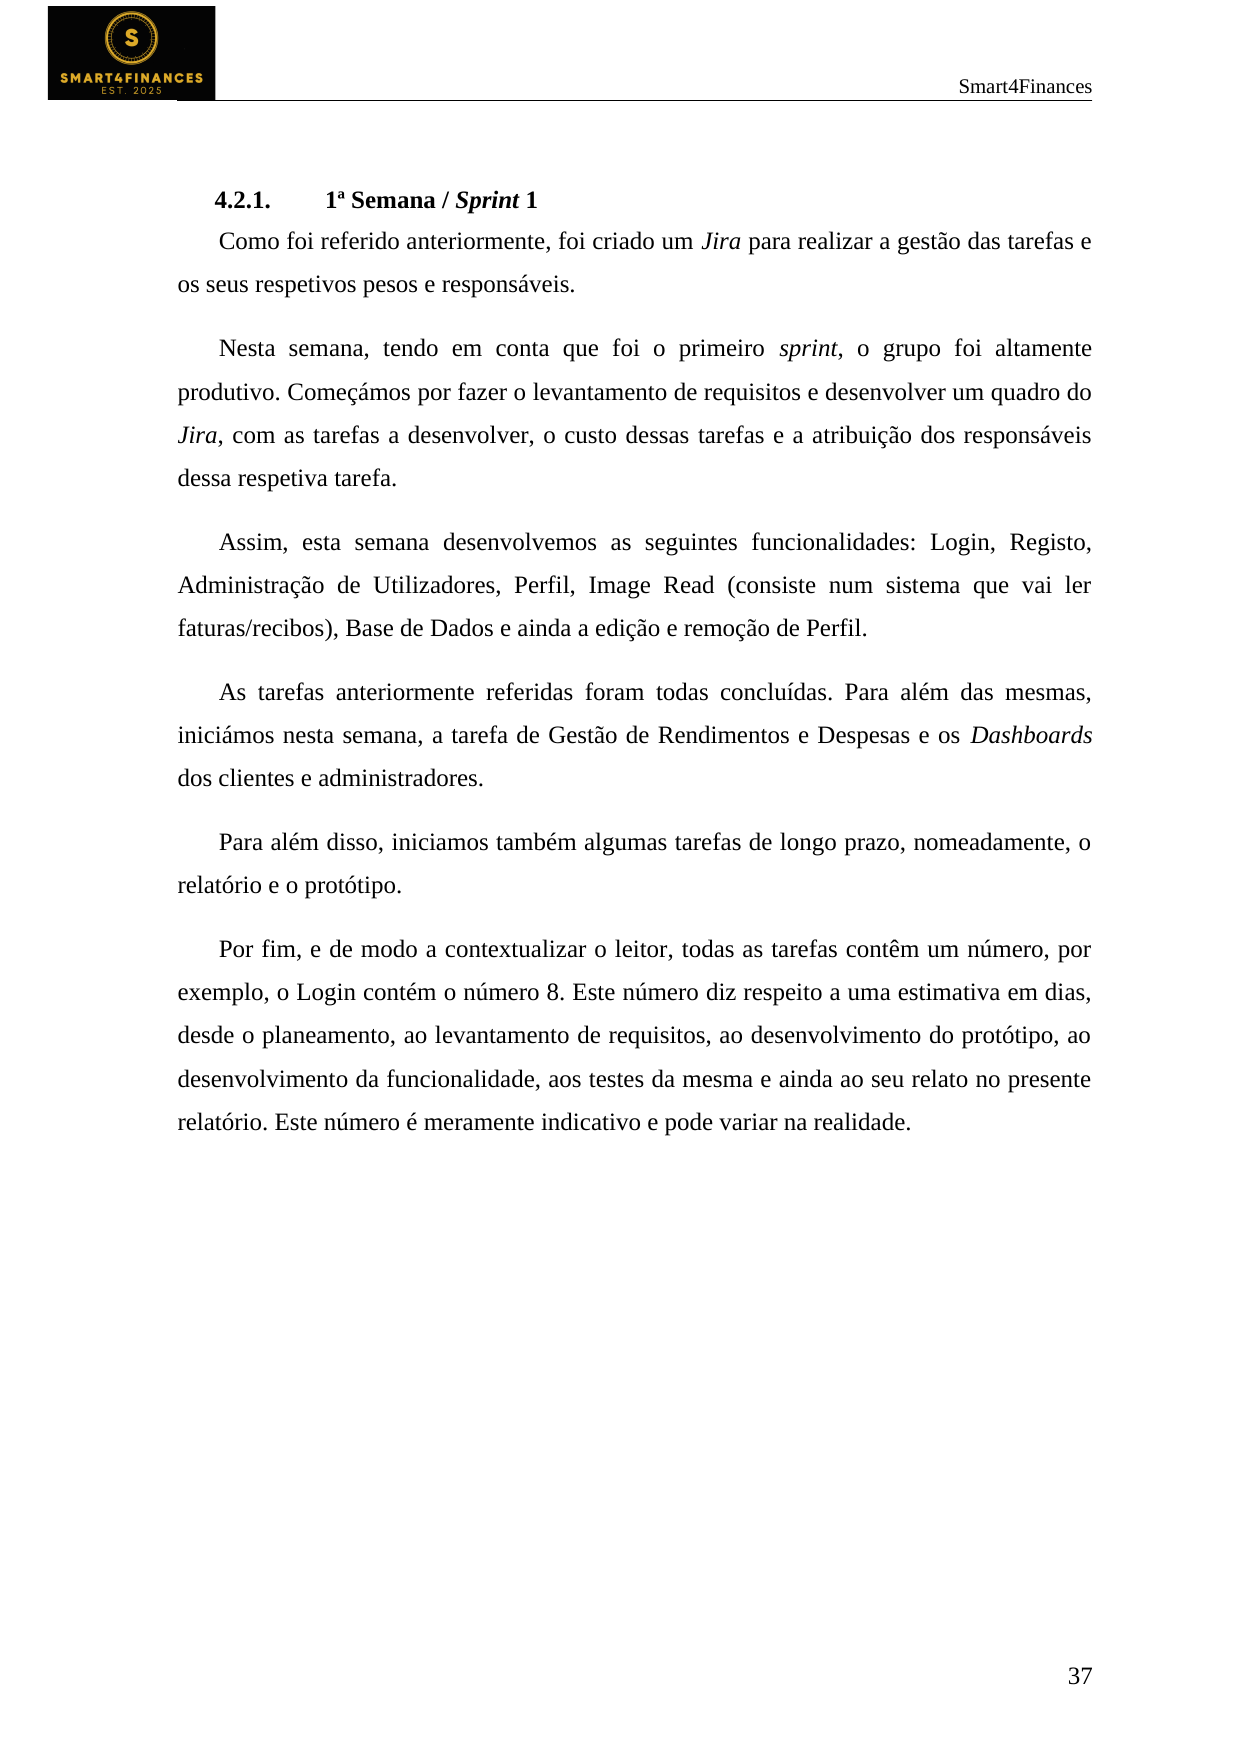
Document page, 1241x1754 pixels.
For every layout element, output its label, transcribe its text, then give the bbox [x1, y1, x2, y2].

text Como foi referido anteriormente, foi criado um Jira para realizar a gestão das tarefas e os seus respetivos pesos e responsáveis. [177, 226, 1092, 298]
text Por fim, e de modo a contextualizar o leitor, todas as tarefas contêm um número, por exemplo, o Login contém o número 8. Este número diz respeito a uma estimativa em dias, desde o planeamento, ao levantamento de requisitos, ao desenvolvimento do protótipo, ao desenvolvimento da funcionalidade, aos testes da mesma e ainda ao seu relato no presente relatório. Este número é meramente indicativo e pode variar na realidade. [177, 934, 1092, 1136]
picture [47, 6, 216, 100]
text Nesta semana, tendo em conta que foi o primeiro sprint, o grupo foi altamente produtivo. Começámos por fazer o levantamento de requisitos e desenvolver um quadro do Jira, com as tarefas a desenvolver, o custo dessas tarefas e a atribuição dos responsáveis dessa respetiva tarefa. [177, 333, 1092, 492]
text As tarefas anteriormente referidas foram todas concluídas. Para além das mesmas, iniciámos nesta semana, a tarefa de Gestão de Rendimentos e Despesas e os Dashboards dos clientes e administradores. [177, 677, 1092, 792]
subtitle 1ª Semana / Sprint 1 [214, 185, 1092, 214]
text Assim, esta semana desenvolvemos as seguintes funcionalidades: Login, Registo, Administração de Utilizadores, Perfil, Image Read (consiste num sistema que vai ler faturas/recibos), Base de Dados e ainda a edição e remoção de Perfil. [177, 527, 1092, 642]
text Para além disso, iniciamos também algumas tarefas de longo prazo, nomeadamente, o relatório e o protótipo. [177, 827, 1092, 899]
